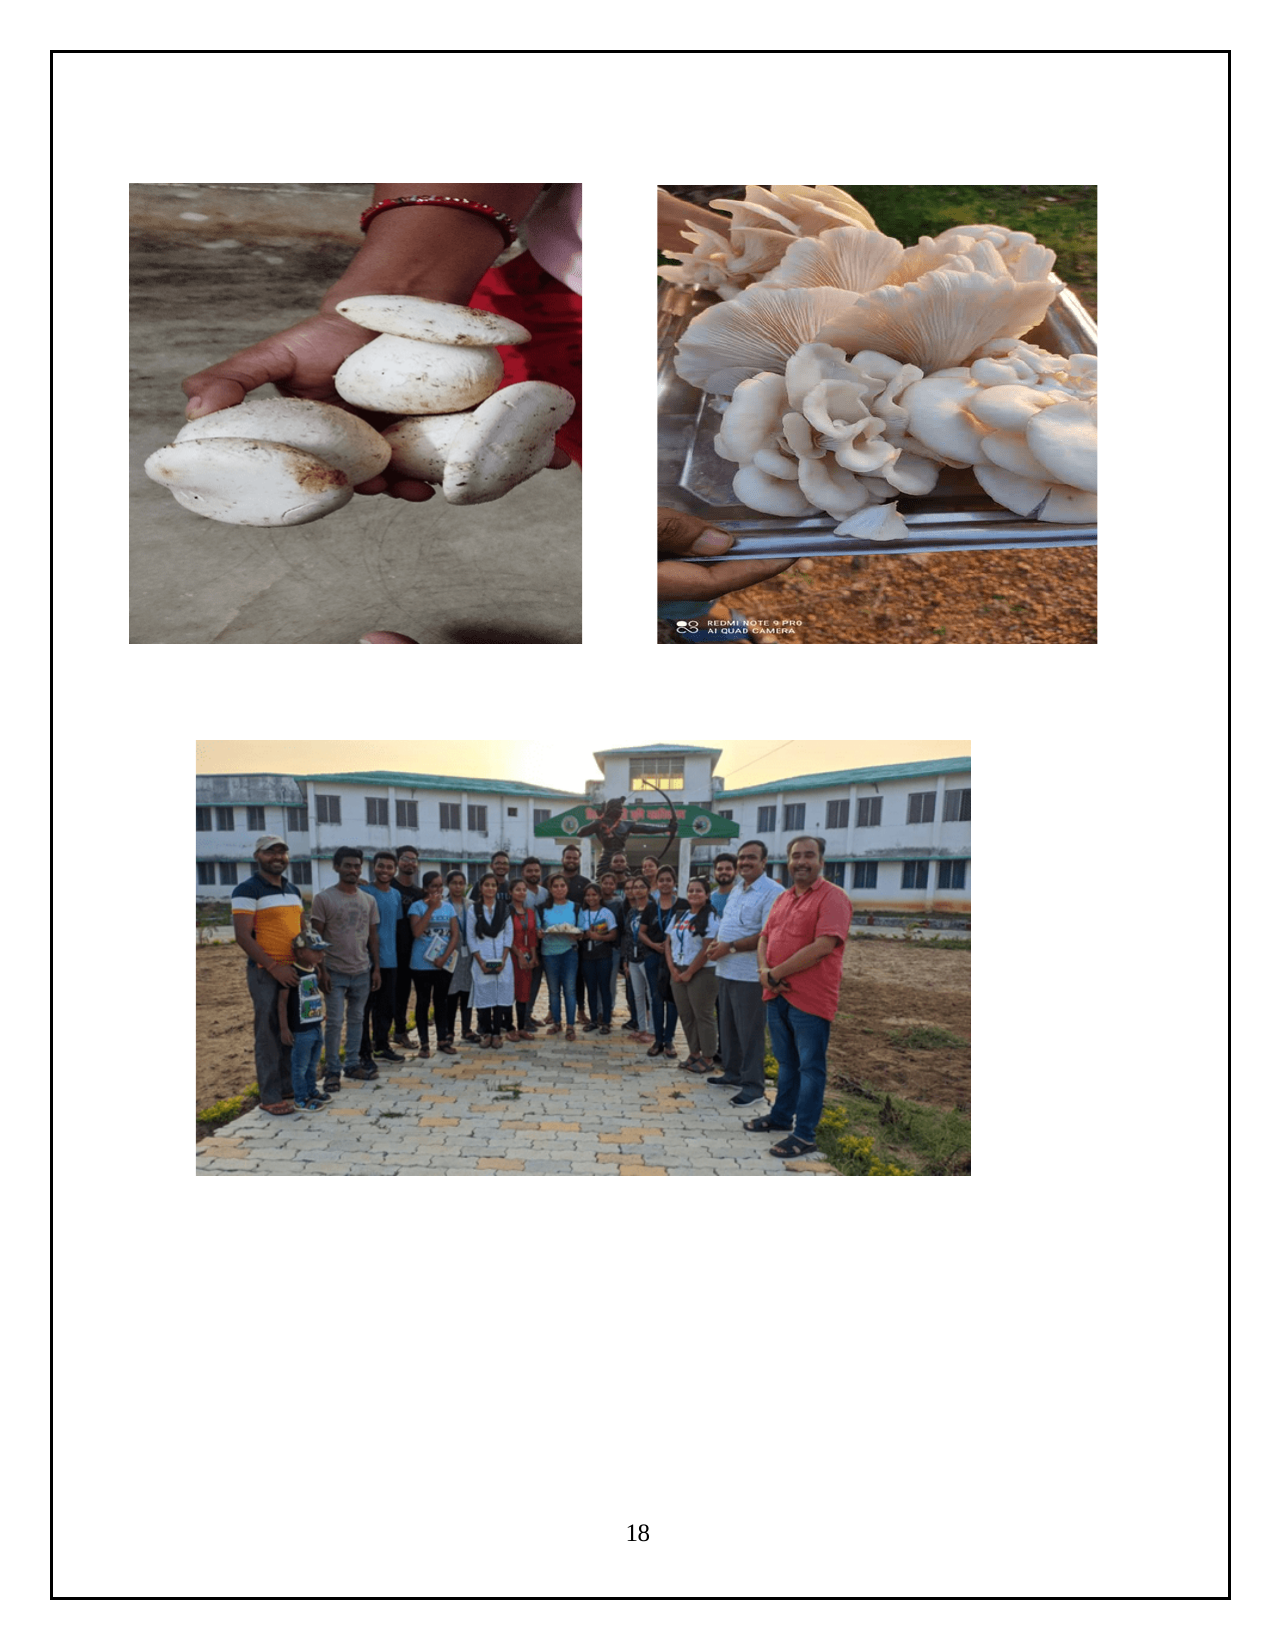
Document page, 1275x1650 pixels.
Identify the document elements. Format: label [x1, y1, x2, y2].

picture [129, 183, 583, 644]
picture [195, 740, 971, 1176]
picture [657, 185, 1098, 644]
